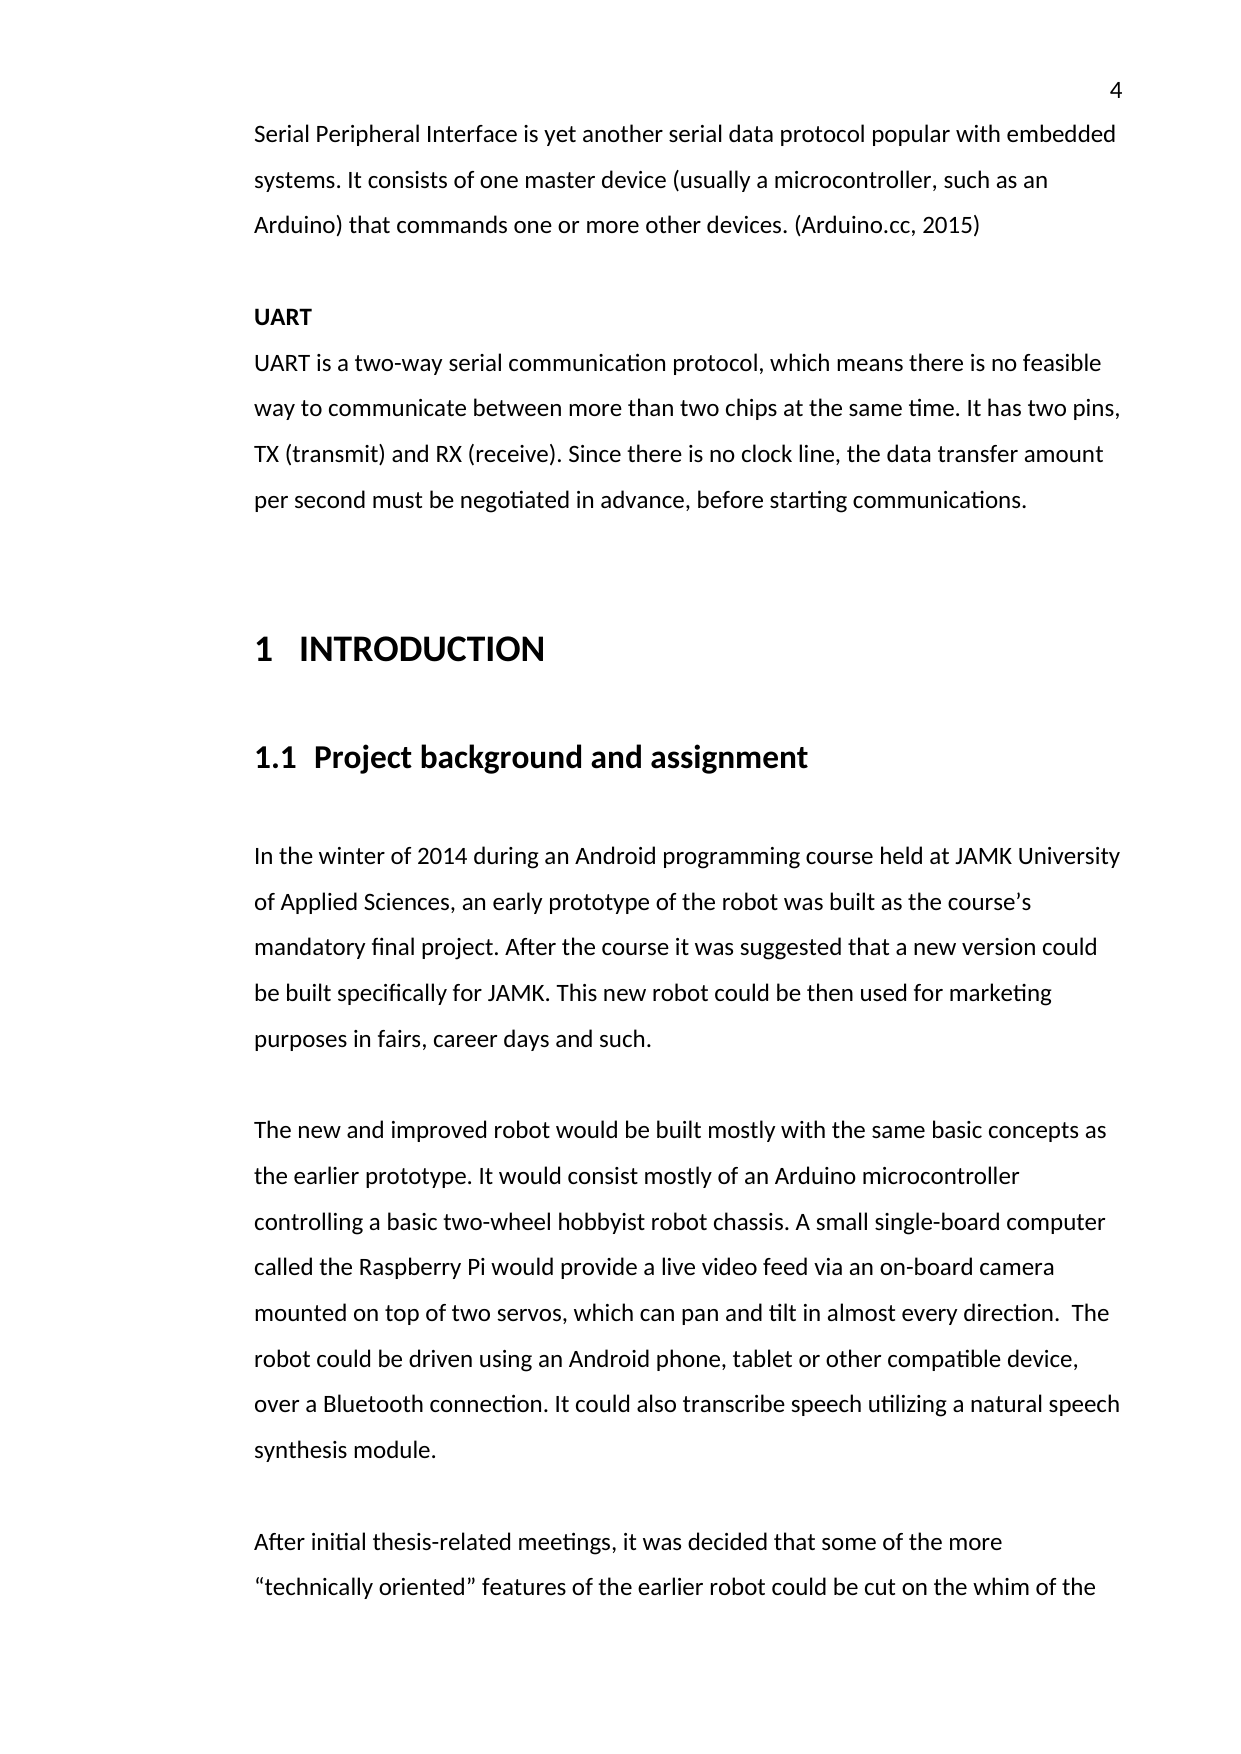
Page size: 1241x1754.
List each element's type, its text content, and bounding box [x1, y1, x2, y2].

subtitle Project background and assignment [254, 736, 1122, 777]
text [254, 1526, 1122, 1602]
text The new and improved robot would be built mostly with the same basic concepts as the earlier prototype. It would consist mostly of an Arduino microcontroller controlling a basic two-wheel hobbyist robot chassis. A small single-board computer called the Raspberry Pi would provide a live video feed via an on-board camera mounted on top of two servos, which can pan and tilt in almost every direction. The robot could be driven using an Android phone, tablet or other compatible device, over a Bluetooth connection. It could also transcribe speech utilizing a natural speech synthesis module. [254, 1114, 1122, 1465]
text Serial Peripheral Interface is yet another serial data protocol popular with embedded systems. It consists of one master device (usually a microcontroller, such as an Arduino) that commands one or more other devices. (Arduino.cc, 2015) [254, 118, 1122, 240]
subtitle Introduction [254, 625, 1122, 671]
text In the winter of 2014 during an Android programming course held at JAMK University of Applied Sciences, an early prototype of the robot was built as the course’s mandatory final project. After the course it was suggested that a new version could be built specifically for JAMK. This new robot could be then used for marketing purposes in fairs, career days and such. [254, 840, 1122, 1053]
text UART is a two-way serial communication protocol, which means there is no feasible way to communicate between more than two chips at the same time. It has two pins, TX (transmit) and RX (receive). Since there is no clock line, the data transfer amount per second must be negotiated in advance, before starting communications. [254, 347, 1122, 514]
text UART [254, 301, 1122, 332]
